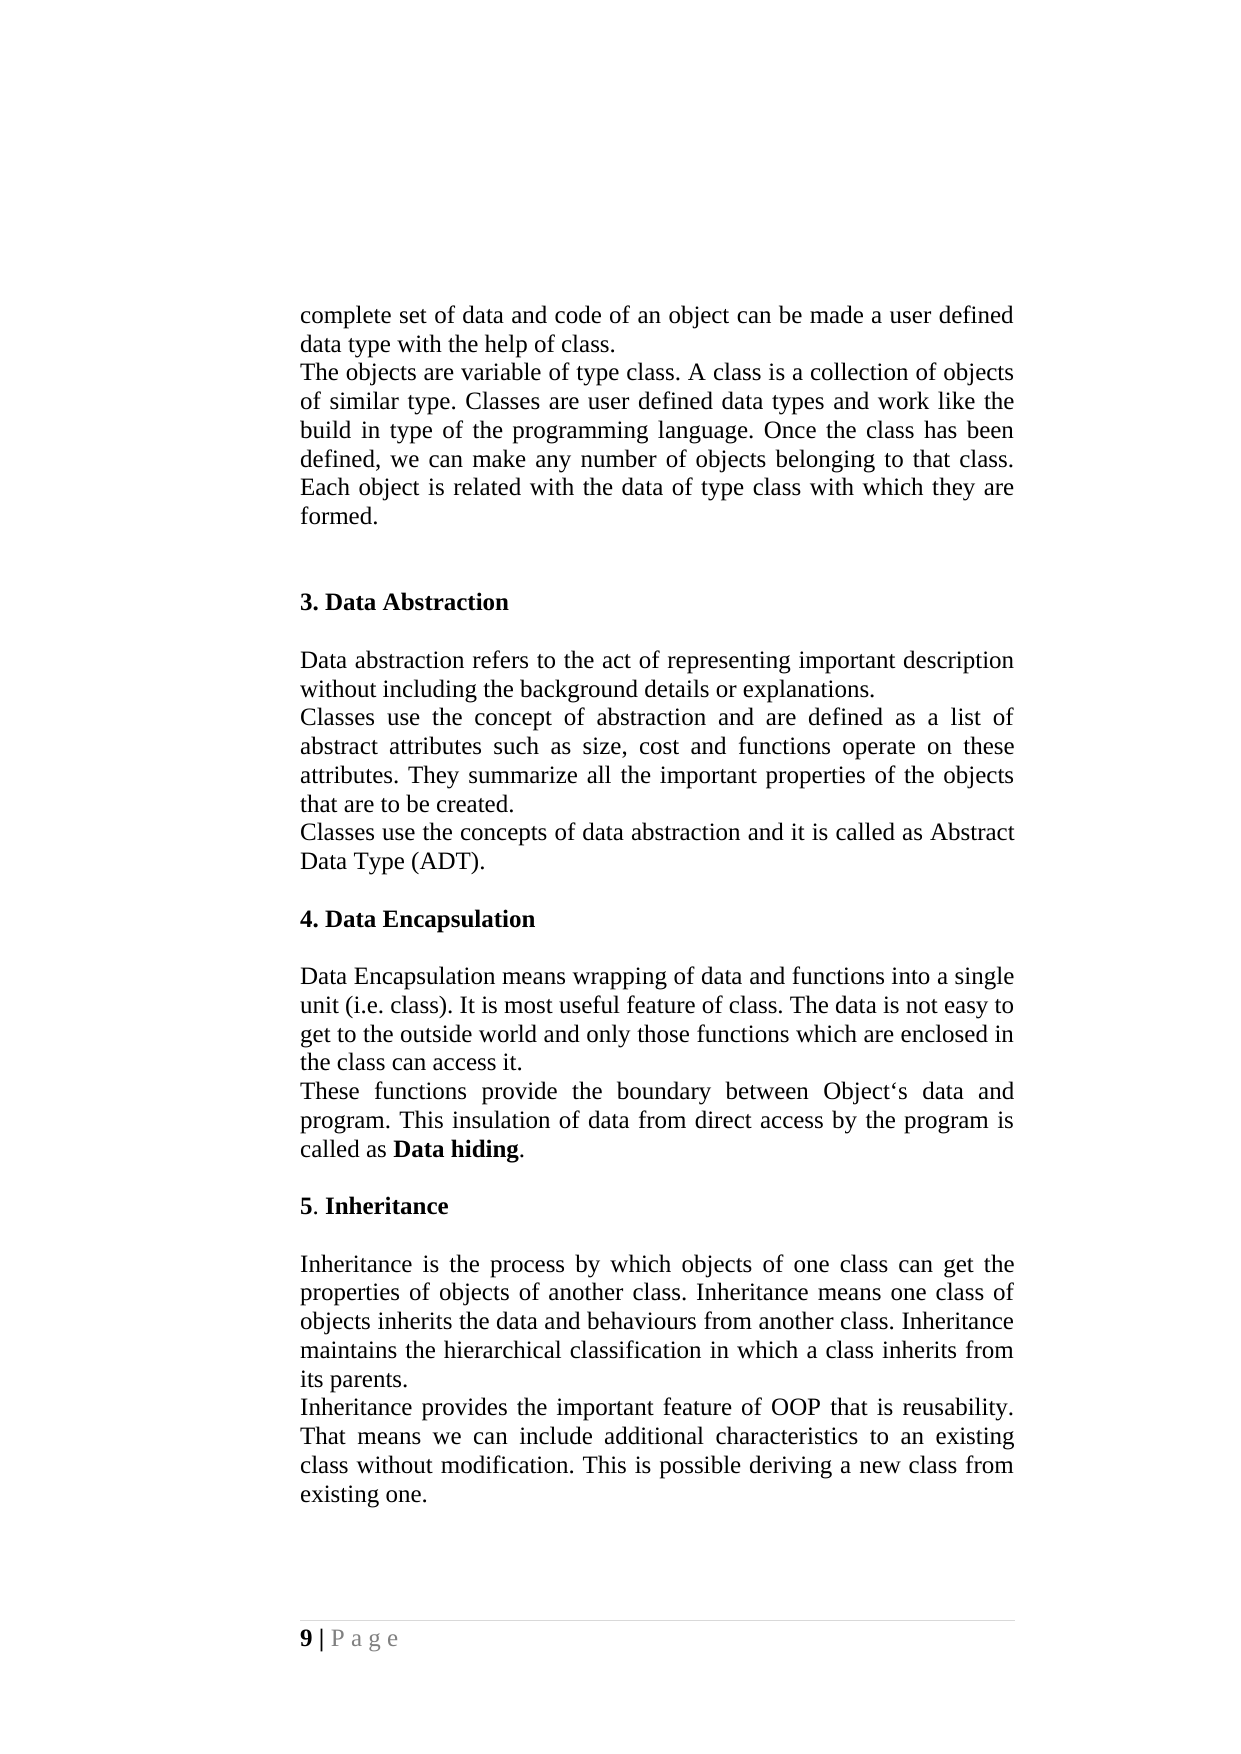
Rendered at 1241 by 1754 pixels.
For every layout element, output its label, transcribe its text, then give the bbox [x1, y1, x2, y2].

text 3. Data Abstraction [300, 587, 1015, 616]
text These functions provide the boundary between Object‘s data and program. This insulation of data from direct access by the program is called as Data hiding. [300, 1076, 1015, 1162]
text 4. Data Encapsulation [300, 904, 1015, 932]
text Inheritance is the process by which objects of one class can get the properties of objects of another class. Inheritance means one class of objects inherits the data and behaviours from another class. Inheritance maintains the hierarchical classification in which a class inherits from its parents. [300, 1249, 1015, 1392]
text 5. Inheritance [300, 1191, 1015, 1220]
text Data abstraction refers to the act of representing important description without including the background details or explanations. [300, 645, 1015, 702]
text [300, 300, 1015, 357]
text Inheritance provides the important feature of OOP that is reusability. That means we can include additional characteristics to an existing class without modification. This is possible deriving a new class from existing one. [300, 1392, 1015, 1507]
text Classes use the concept of abstraction and are defined as a list of abstract attributes such as size, cost and functions operate on these attributes. They summarize all the important properties of the objects that are to be created. [300, 702, 1015, 817]
text Data Encapsulation means wrapping of data and functions into a single unit (i.e. class). It is most useful feature of class. The data is not easy to get to the outside world and only those functions which are enclosed in the class can access it. [300, 961, 1015, 1076]
text The objects are variable of type class. A class is a collection of objects of similar type. Classes are user defined data types and work like the build in type of the programming language. Once the class has been defined, we can make any number of objects belonging to that class. Each object is related with the data of type class with which they are formed. [300, 357, 1015, 530]
text Classes use the concepts of data abstraction and it is called as Abstract Data Type (ADT). [300, 817, 1015, 875]
